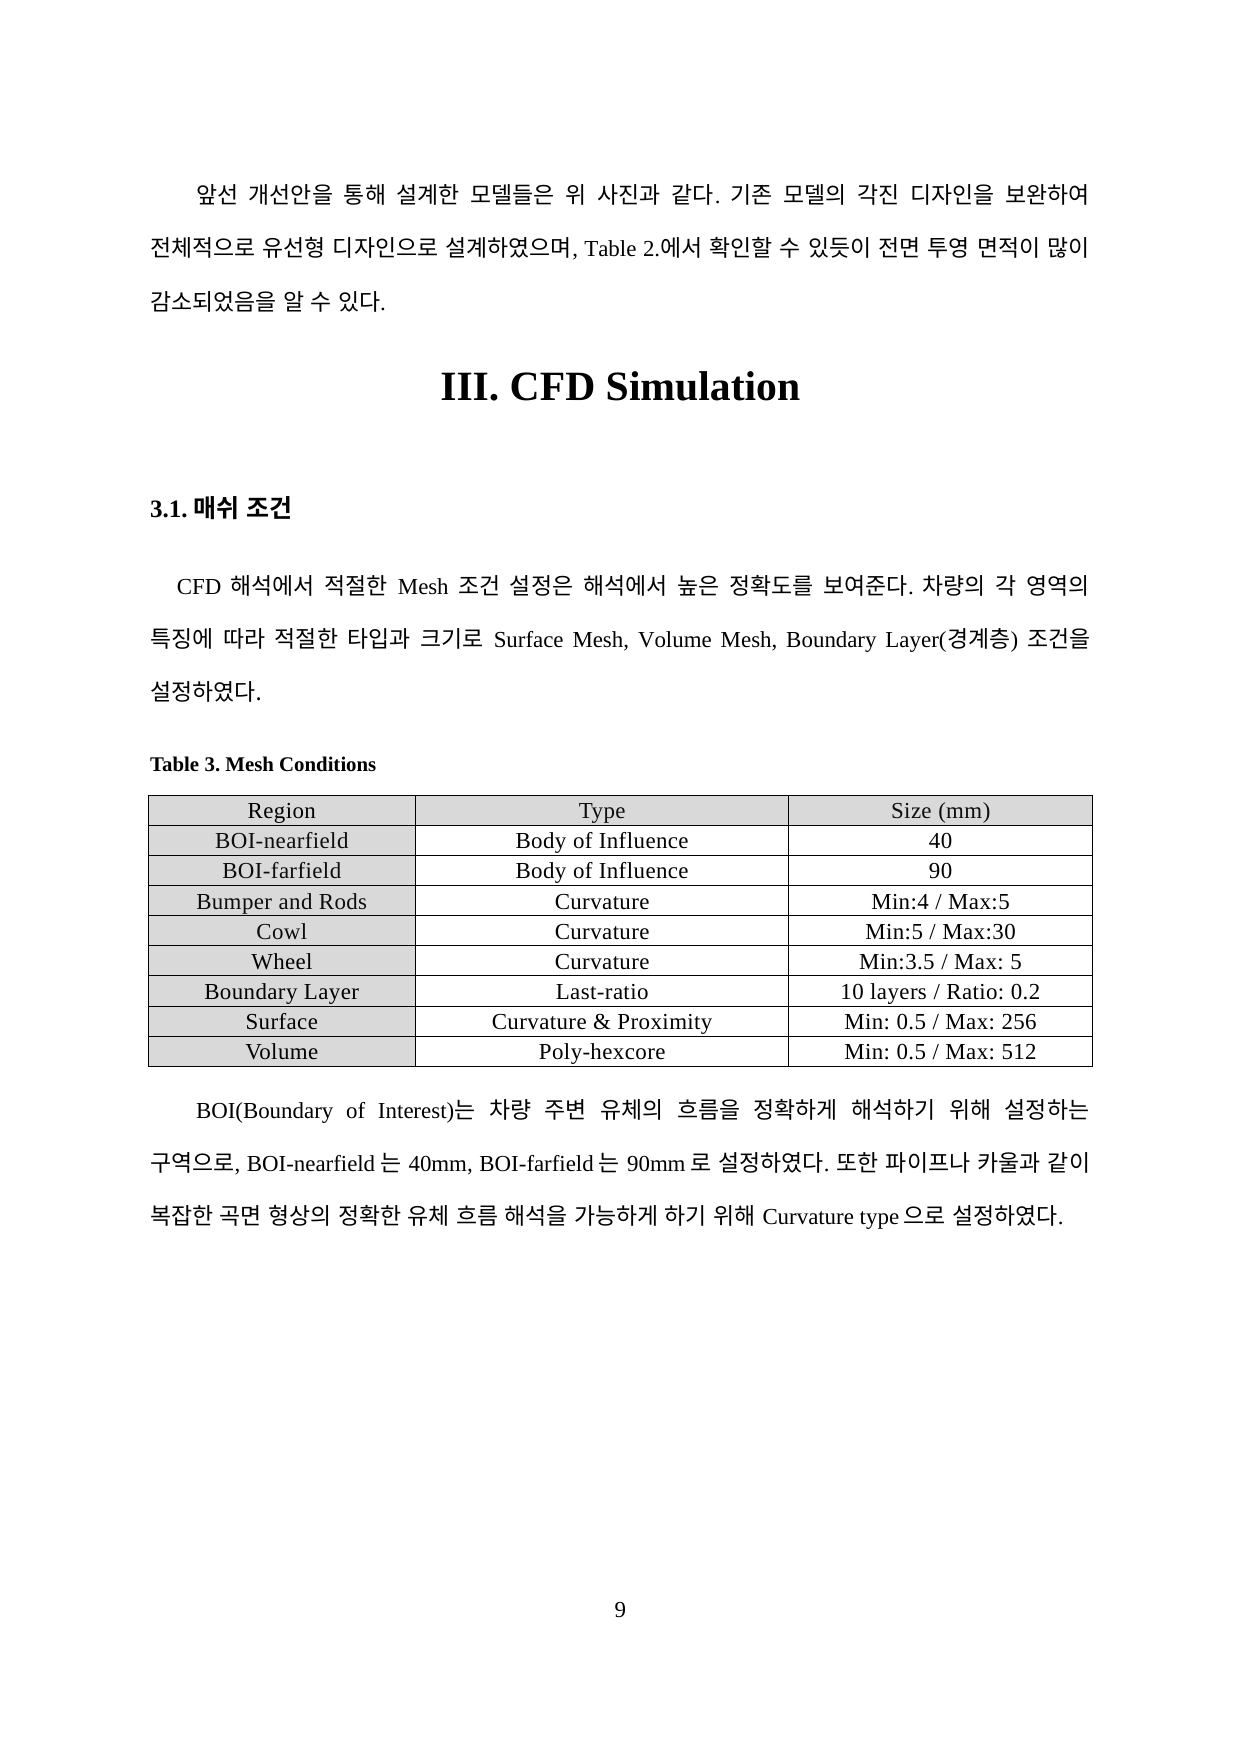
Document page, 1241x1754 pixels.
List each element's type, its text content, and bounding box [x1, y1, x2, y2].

table_cell 90 [789, 856, 1092, 885]
text BOI(Boundary of Interest)는 차량 주변 유체의 흐름을 정확하게 해석하기 위해 설정하는 구역으로, BOI-nearfield는 40mm, BOI-farfield는 90mm로 설정하였다. 또한 파이프나 카울과 같이 복잡한 곡면 형상의 정확한 유체 흐름 해석을 가능하게 하기 위해 Curvature type으로 설정하였다. [150, 1092, 1090, 1231]
table_cell BOI-nearfield [149, 826, 415, 855]
table_cell Wheel [149, 946, 415, 975]
table_header Region [149, 796, 415, 825]
table_cell Volume [149, 1037, 415, 1066]
text Table 3. Mesh Conditions [150, 752, 1090, 776]
table_cell Curvature [416, 916, 788, 945]
table_cell Min:5 / Max:30 [789, 916, 1092, 945]
table_cell Min:4 / Max:5 [789, 886, 1092, 915]
table_cell Boundary Layer [149, 976, 415, 1006]
table_cell 40 [789, 826, 1092, 855]
table_cell Poly-hexcore [416, 1037, 788, 1066]
table_header Size (mm) [789, 796, 1092, 825]
table_header Type [416, 796, 788, 825]
table_cell Curvature [416, 946, 788, 975]
table_cell BOI-farfield [149, 856, 415, 885]
table_cell Min: 0.5 / Max: 512 [789, 1037, 1092, 1066]
text CFD 해석에서 적절한 Mesh 조건 설정은 해석에서 높은 정확도를 보여준다. 차량의 각 영역의 특징에 따라 적절한 타입과 크기로 Surface Mesh, Volume Mesh, Boundary Layer(경계층) 조건을 설정하였다. [150, 568, 1090, 707]
table_cell Min:3.5 / Max: 5 [789, 946, 1092, 975]
table_cell Min: 0.5 / Max: 256 [789, 1007, 1092, 1036]
text 앞선 개선안을 통해 설계한 모델들은 위 사진과 같다. 기존 모델의 각진 디자인을 보완하여 전체적으로 유선형 디자인으로 설계하였으며, Table 2.에서 확인할 수 있듯이 전면 투영 면적이 많이 감소되었음을 알 수 있다. [150, 177, 1090, 317]
table_cell 10 layers / Ratio: 0.2 [789, 976, 1092, 1006]
table_cell Body of Influence [416, 826, 788, 855]
table_cell Cowl [149, 916, 415, 945]
table_cell Bumper and Rods [149, 886, 415, 915]
text 3.1. 매쉬 조건 [150, 488, 1090, 524]
table_cell Curvature & Proximity [416, 1007, 788, 1036]
table_cell Curvature [416, 886, 788, 915]
table_cell Last-ratio [416, 976, 788, 1006]
text III. CFD Simulation [150, 362, 1090, 409]
table_cell Surface [149, 1007, 415, 1036]
table_cell Body of Influence [416, 856, 788, 885]
